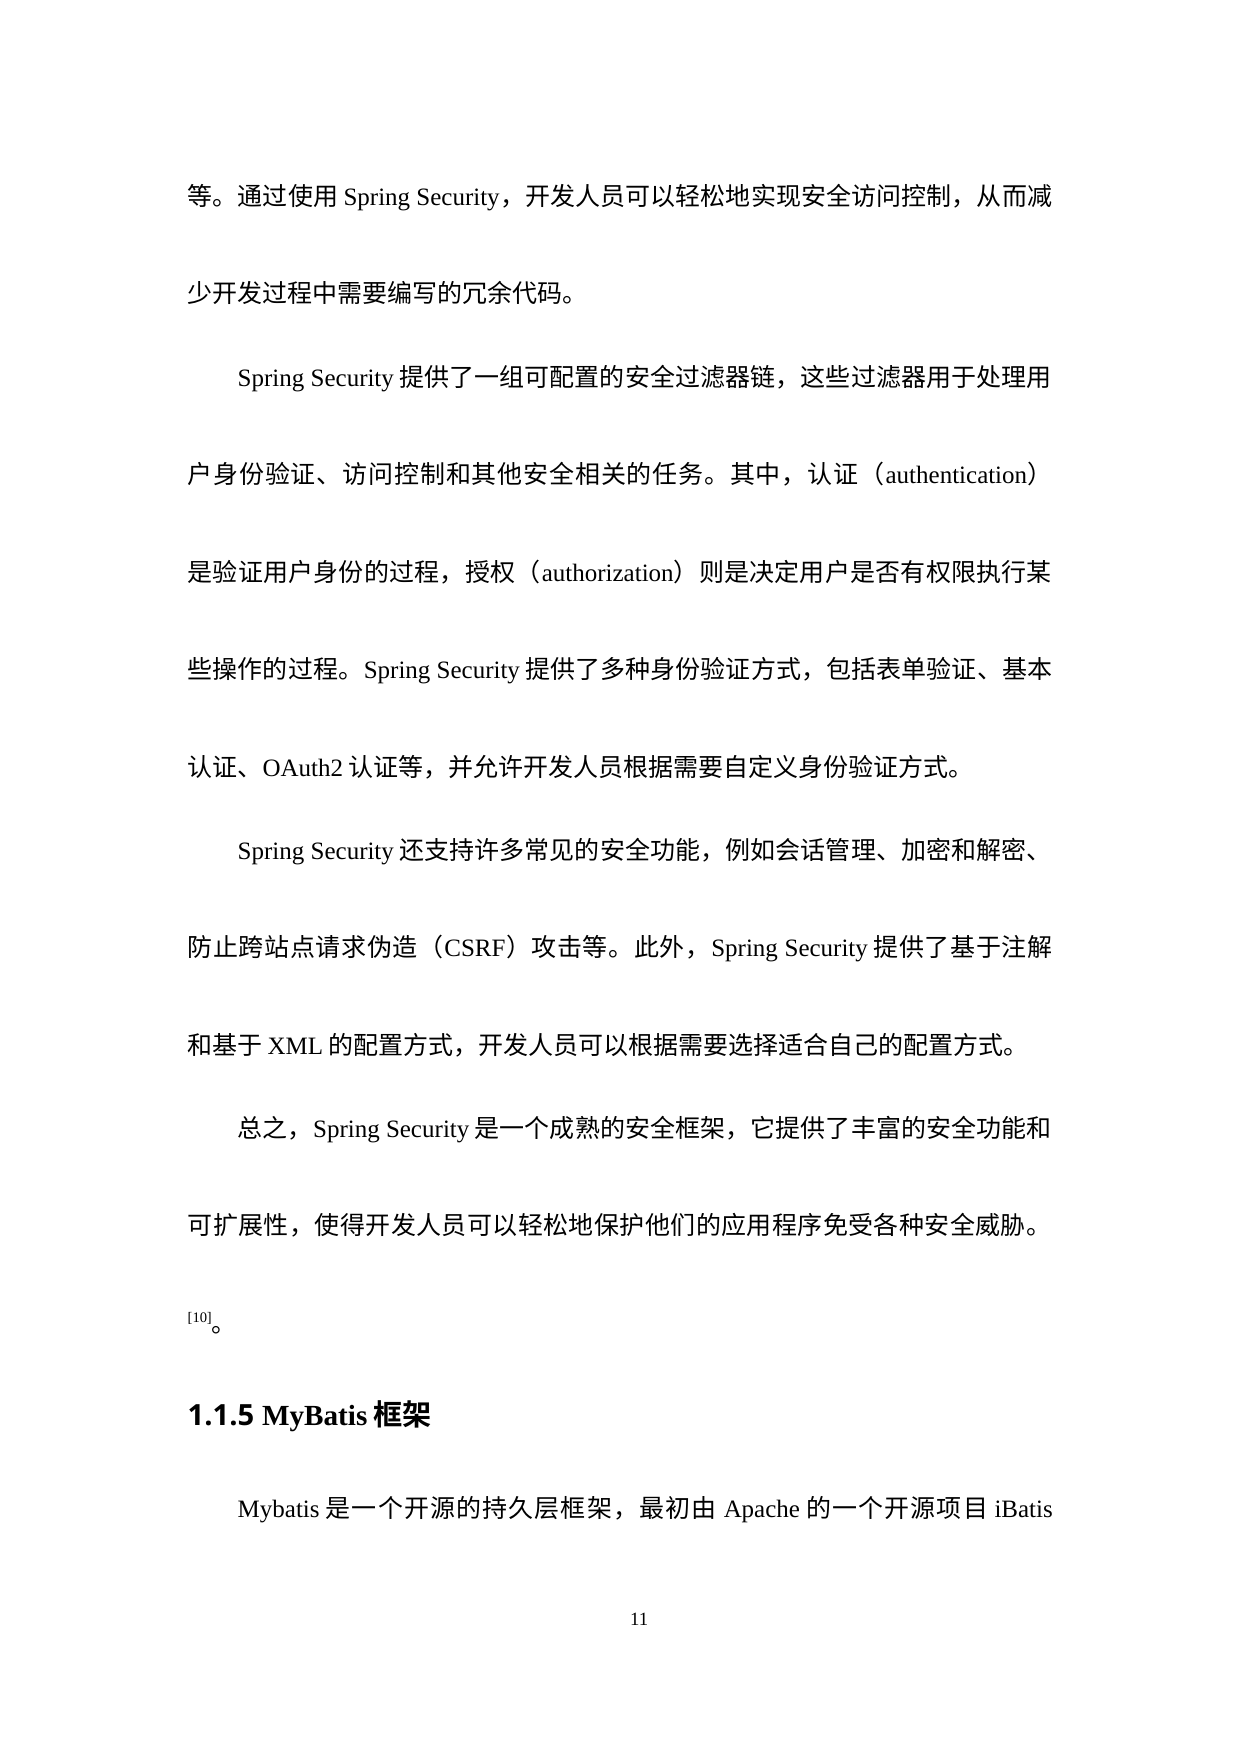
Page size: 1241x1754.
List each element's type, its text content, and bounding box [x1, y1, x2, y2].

text MyBatis框架 [187, 1380, 1053, 1445]
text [187, 1474, 1053, 1539]
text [187, 162, 1053, 324]
text Spring Security提供了一组可配置的安全过滤器链，这些过滤器用于处理用户身份验证、访问控制和其他安全相关的任务。其中，认证（authentication）是验证用户身份的过程，授权（authorization）则是决定用户是否有权限执行某些操作的过程。Spring Security提供了多种身份验证方式，包括表单验证、基本认证、OAuth2认证等，并允许开发人员根据需要自定义身份验证方式。 [187, 343, 1053, 798]
text Spring Security还支持许多常见的安全功能，例如会话管理、加密和解密、防止跨站点请求伪造（CSRF）攻击等。此外，Spring Security提供了基于注解和基于XML的配置方式，开发人员可以根据需要选择适合自己的配置方式。 [187, 816, 1053, 1076]
text 总之，Spring Security是一个成熟的安全框架，它提供了丰富的安全功能和可扩展性，使得开发人员可以轻松地保护他们的应用程序免受各种安全威胁。[10]。 [187, 1094, 1053, 1354]
